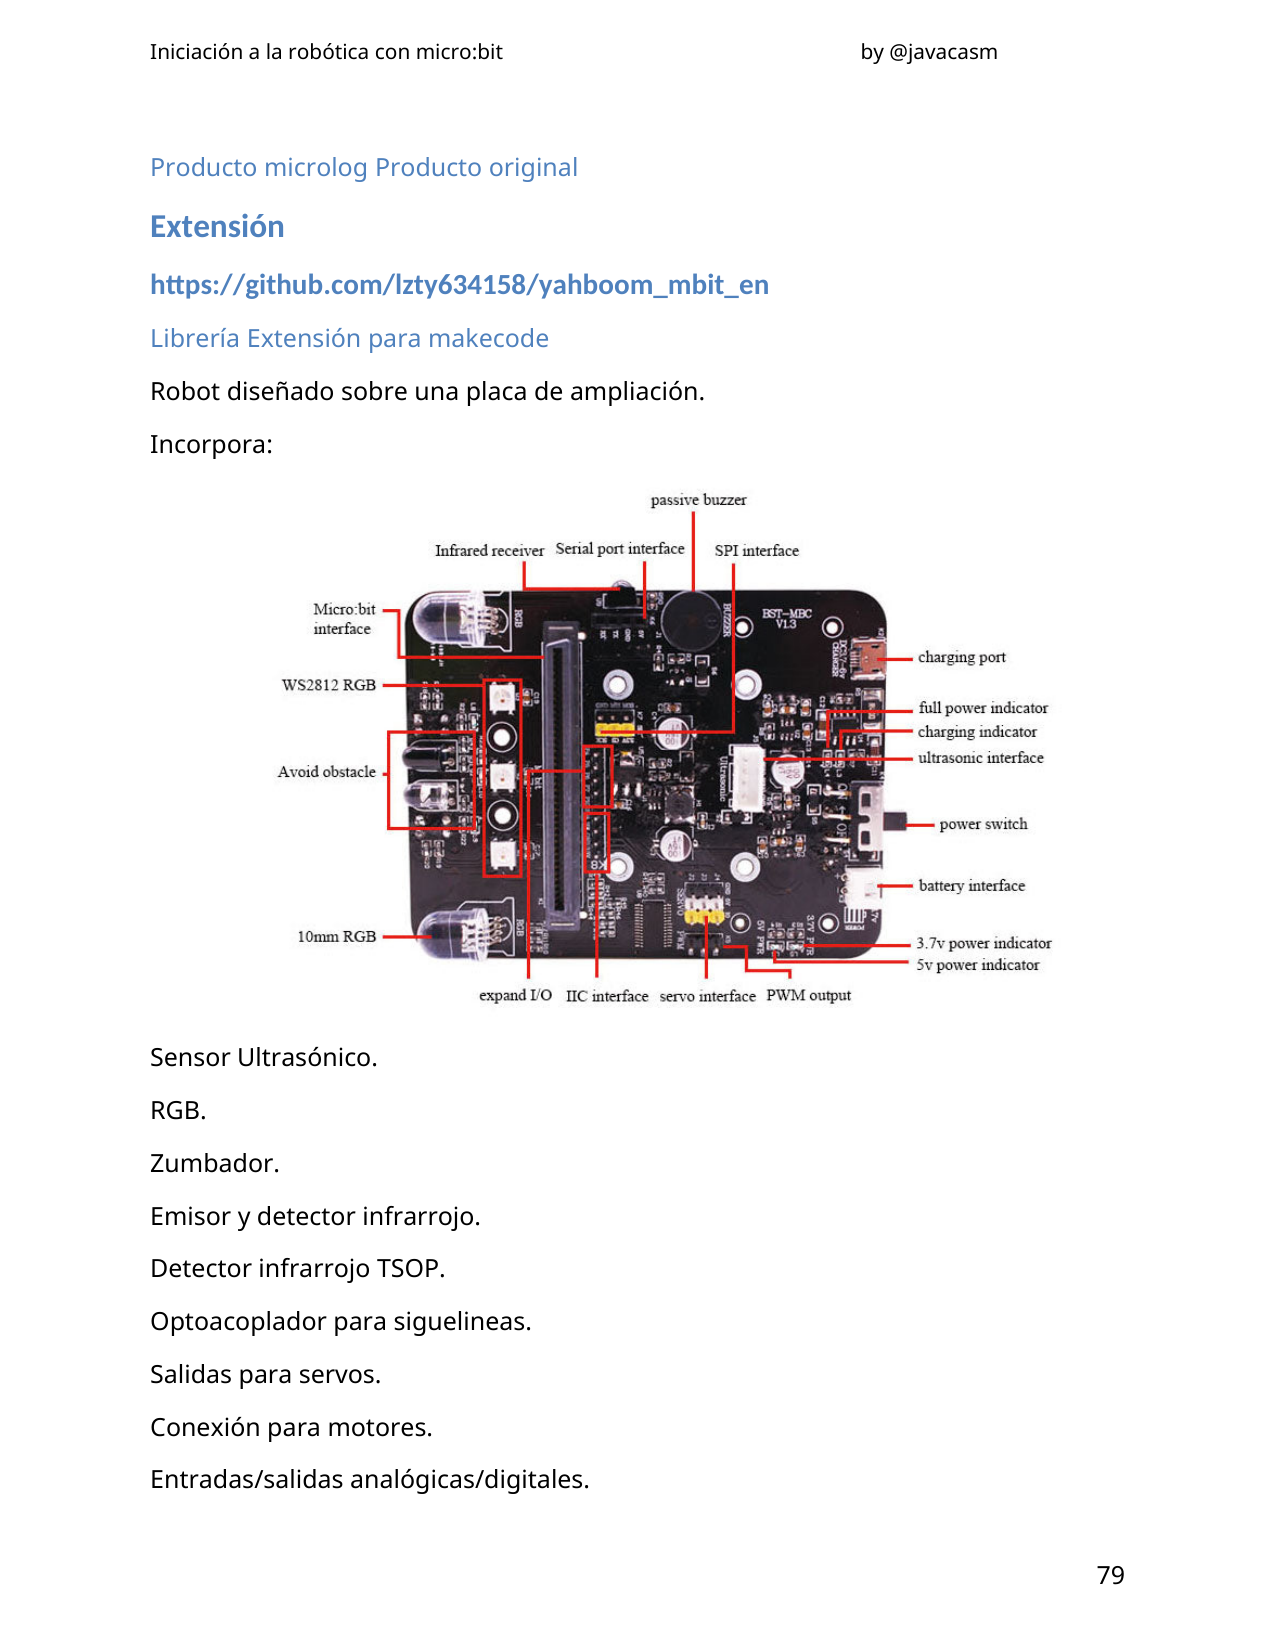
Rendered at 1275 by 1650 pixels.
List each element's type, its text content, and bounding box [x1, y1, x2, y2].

text Salidas para servos. [150, 1357, 1125, 1391]
text RGB. [150, 1092, 1125, 1127]
text Optoacoplador para siguelineas. [150, 1304, 1125, 1338]
picture [168, 479, 1144, 1021]
text Sensor Ultrasónico. [150, 1040, 1125, 1074]
text Entradas/salidas analógicas/digitales. [150, 1462, 1125, 1496]
text Conexión para motores. [150, 1409, 1125, 1443]
text Librería Extensión para makecode [150, 321, 1125, 355]
subtitle Extensión [150, 205, 1125, 246]
text Emisor y detector infrarrojo. [150, 1198, 1125, 1232]
text Incorpora: [150, 426, 1125, 461]
subtitle https://github.com/lzty634158/yahboom_mbit_en [150, 266, 1125, 302]
text Zumbador. [150, 1145, 1125, 1179]
text Producto microlog Producto original [150, 150, 1125, 184]
text Robot diseñado sobre una placa de ampliación. [150, 374, 1125, 408]
text Detector infrarrojo TSOP. [150, 1251, 1125, 1285]
